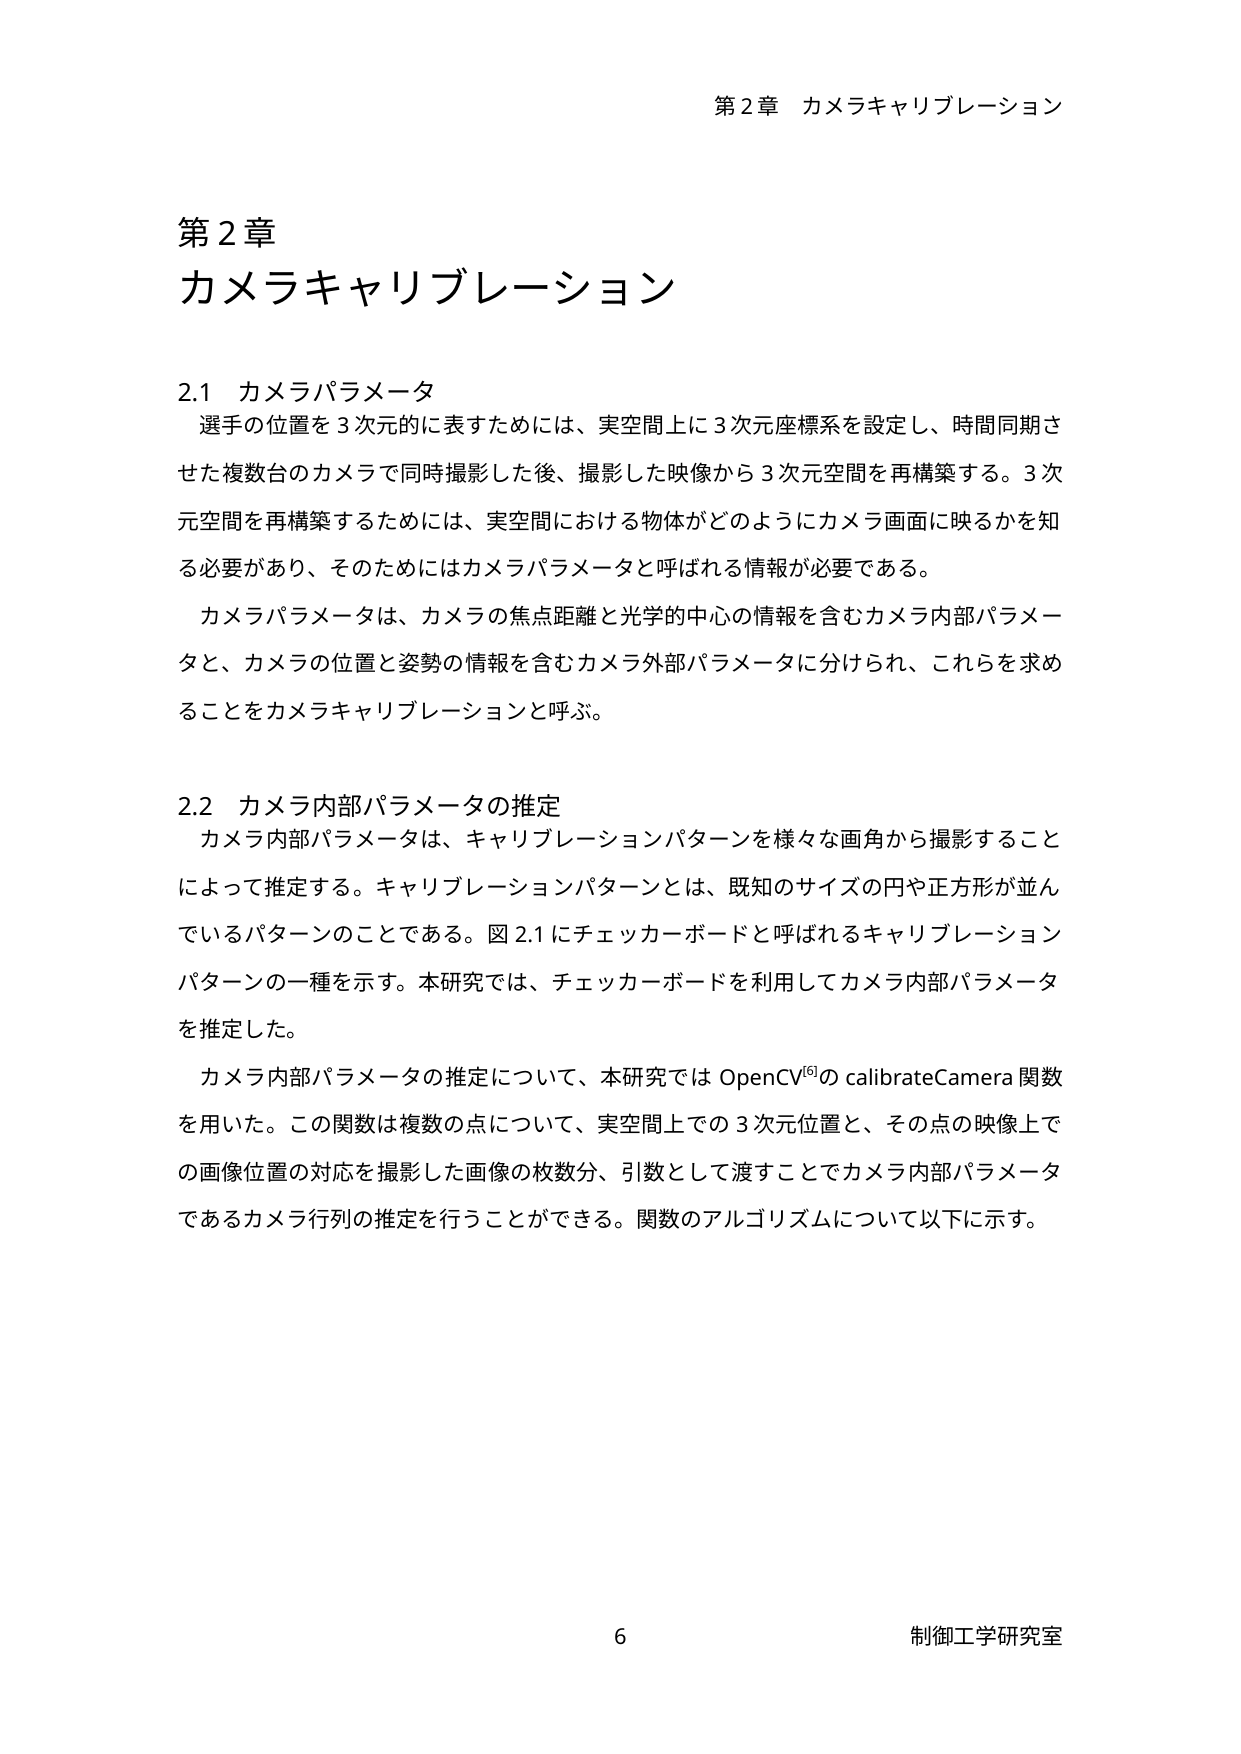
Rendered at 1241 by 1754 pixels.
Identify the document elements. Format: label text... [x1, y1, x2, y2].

subtitle 2.1 カメラパラメータ [177, 372, 1063, 408]
text カメラ内部パラメータの推定について、本研究ではOpenCVのcalibrateCamera関数を用いた。この関数は複数の点について、実空間上での3次元位置と、その点の映像上での画像位置の対応を撮影した画像の枚数分、引数として渡すことでカメラ内部パラメータであるカメラ行列の推定を行うことができる。関数のアルゴリズムについて以下に示す。 [177, 1060, 1063, 1234]
subtitle 第2章 [177, 207, 1063, 255]
subtitle 2.2 カメラ内部パラメータの推定 [177, 786, 1063, 822]
text カメラパラメータは、カメラの焦点距離と光学的中心の情報を含むカメラ内部パラメータと、カメラの位置と姿勢の情報を含むカメラ外部パラメータに分けられ、これらを求めることをカメラキャリブレーションと呼ぶ。 [177, 599, 1063, 725]
text カメラ内部パラメータは、キャリブレーションパターンを様々な画角から撮影することによって推定する。キャリブレーションパターンとは、既知のサイズの円や正方形が並んでいるパターンのことである。図2.1にチェッカーボードと呼ばれるキャリブレーションパターンの一種を示す。本研究では、チェッカーボードを利用してカメラ内部パラメータを推定した。 [177, 822, 1063, 1044]
text 選手の位置を3次元的に表すためには、実空間上に3次元座標系を設定し、時間同期させた複数台のカメラで同時撮影した後、撮影した映像から3次元空間を再構築する。3次元空間を再構築するためには、実空間における物体がどのようにカメラ画面に映るかを知る必要があり、そのためにはカメラパラメータと呼ばれる情報が必要である。 [177, 408, 1063, 583]
text カメラキャリブレーション [177, 255, 1063, 316]
